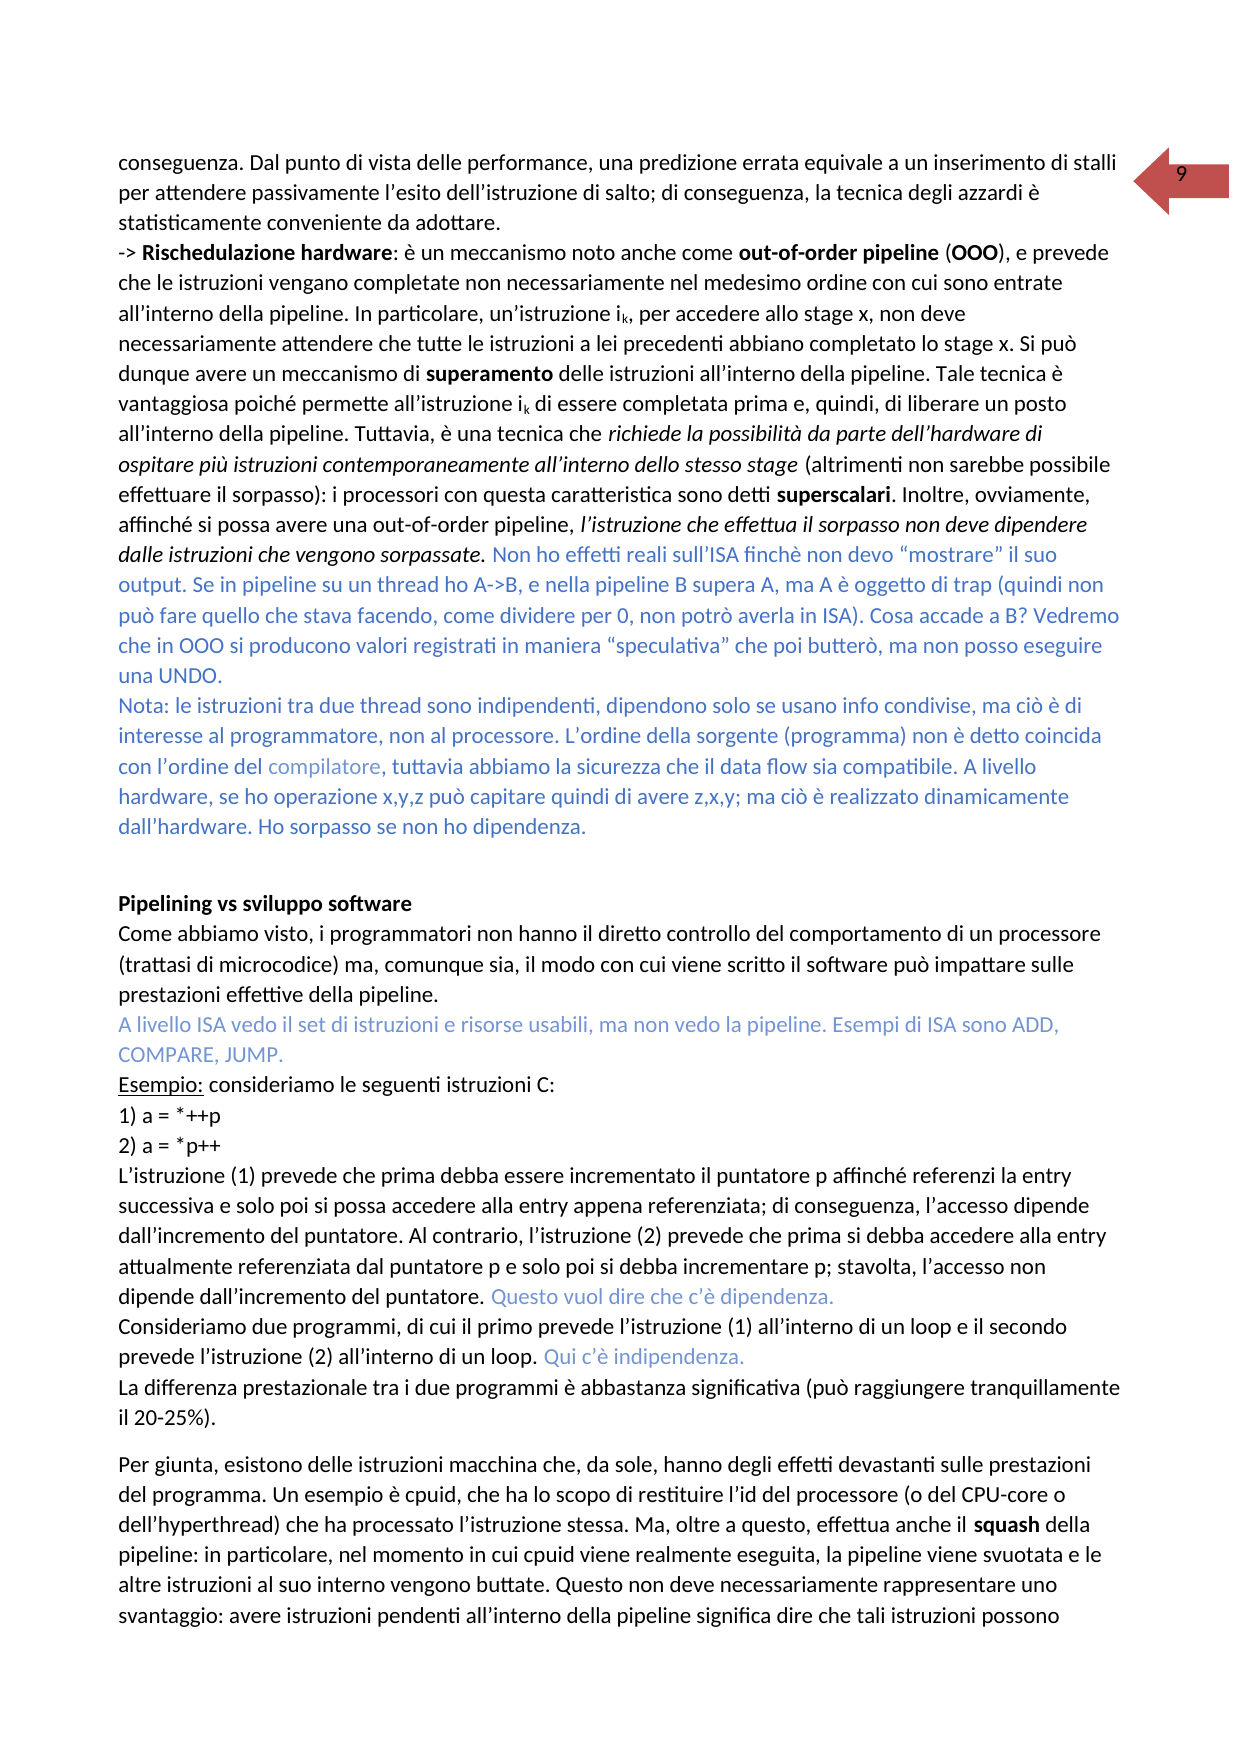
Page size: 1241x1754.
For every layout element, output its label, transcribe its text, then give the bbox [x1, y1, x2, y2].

text Pipelining vs sviluppo software Come abbiamo visto, i programmatori non hanno il diretto controllo del comportamento di un processore (trattasi di microcodice) ma, comunque sia, il modo con cui viene scritto il software può impattare sulle prestazioni effettive della pipeline. A livello ISA vedo il set di istruzioni e risorse usabili, ma non vedo la pipeline. Esempi di ISA sono ADD, COMPARE, JUMP. Esempio: consideriamo le seguenti istruzioni C: 1) a = *++p 2) a = *p++ L’istruzione (1) prevede che prima debba essere incrementato il puntatore p affinché referenzi la entry successiva e solo poi si possa accedere alla entry appena referenziata; di conseguenza, l’accesso dipende dall’incremento del puntatore. Al contrario, l’istruzione (2) prevede che prima si debba accedere alla entry attualmente referenziata dal puntatore p e solo poi si debba incrementare p; stavolta, l’accesso non dipende dall’incremento del puntatore. Questo vuol dire che c’è dipendenza. Consideriamo due programmi, di cui il primo prevede l’istruzione (1) all’interno di un loop e il secondo prevede l’istruzione (2) all’interno di un loop. Qui c’è indipendenza. La differenza prestazionale tra i due programmi è abbastanza significativa (può raggiungere tranquillamente il 20-25%). [118, 859, 1122, 1431]
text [118, 1450, 1122, 1629]
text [118, 148, 1122, 840]
